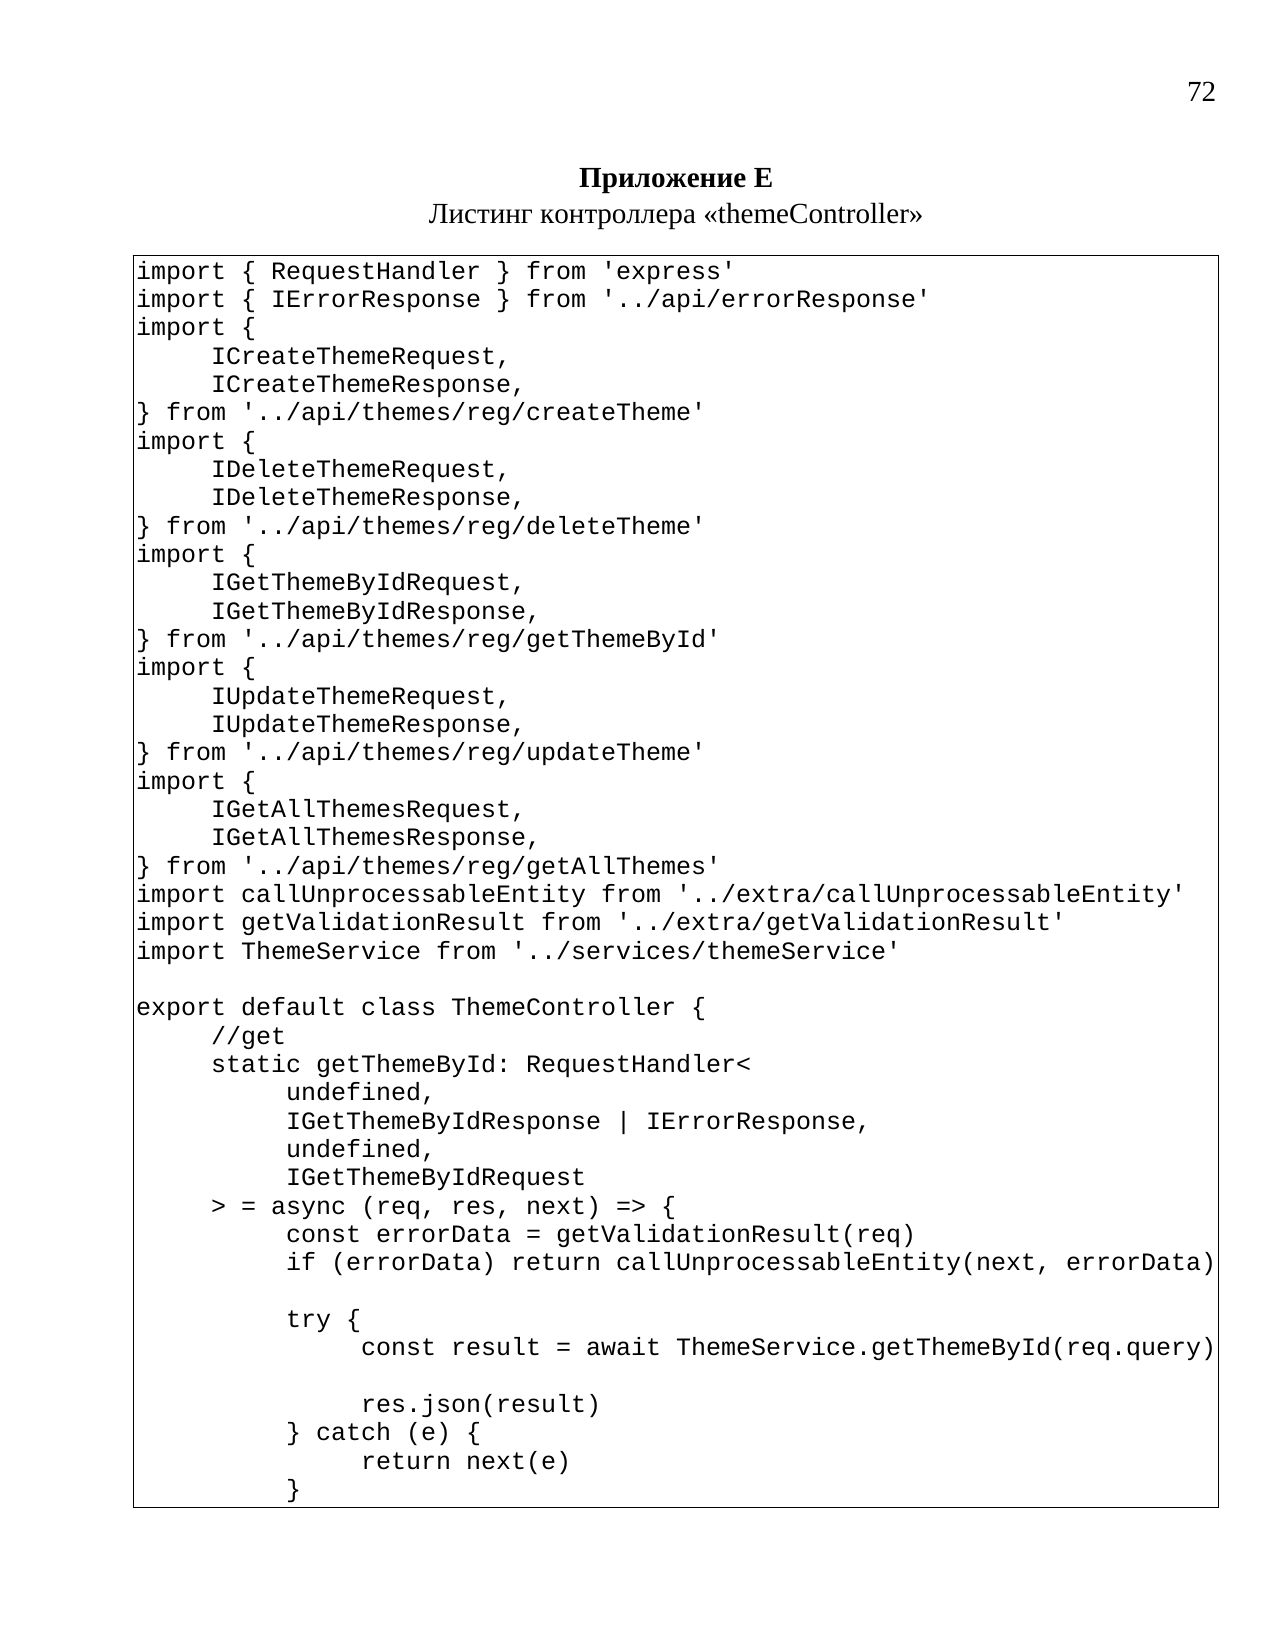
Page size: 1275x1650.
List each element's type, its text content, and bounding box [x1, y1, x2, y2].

text import { IErrorResponse } from '../api/errorResponse' [136, 287, 1216, 315]
text } [134, 1473, 1218, 1507]
text static getThemeById: RequestHandler< [136, 1052, 1216, 1080]
text import { [136, 428, 1216, 457]
text } from '../api/themes/reg/getAllThemes' [136, 853, 1216, 882]
text IUpdateThemeResponse, [136, 712, 1216, 740]
text ICreateThemeRequest, [136, 343, 1216, 372]
text res.json(result) [136, 1392, 1216, 1420]
text } from '../api/themes/reg/deleteTheme' [136, 513, 1216, 542]
text try { [136, 1307, 1216, 1335]
text export default class ThemeController { [136, 995, 1216, 1023]
text //get [136, 1023, 1216, 1052]
text } from '../api/themes/reg/getThemeById' [136, 627, 1216, 655]
text > = async (req, res, next) => { [136, 1193, 1216, 1222]
text import { [136, 768, 1216, 797]
text IDeleteThemeResponse, [136, 485, 1216, 513]
text undefined, [136, 1137, 1216, 1165]
text IGetAllThemesRequest, [136, 797, 1216, 825]
text ICreateThemeResponse, [136, 372, 1216, 400]
subtitle Приложение Е [136, 160, 1216, 194]
text const errorData = getValidationResult(req) [136, 1222, 1216, 1250]
text IGetThemeByIdRequest, [136, 570, 1216, 598]
text import callUnprocessableEntity from '../extra/callUnprocessableEntity' [136, 882, 1216, 910]
text return next(e) [136, 1448, 1216, 1473]
text import { [136, 315, 1216, 343]
text IDeleteThemeRequest, [136, 457, 1216, 485]
text IGetAllThemesResponse, [136, 825, 1216, 853]
text IUpdateThemeRequest, [136, 683, 1216, 712]
text import ThemeService from '../services/themeService' [136, 938, 1216, 967]
text } from '../api/themes/reg/updateTheme' [136, 740, 1216, 768]
text import getValidationResult from '../extra/getValidationResult' [136, 910, 1216, 938]
text undefined, [136, 1080, 1216, 1108]
text import { [136, 542, 1216, 570]
text IGetThemeByIdRequest [136, 1165, 1216, 1193]
text Листинг контроллера «themeController» [136, 197, 1216, 230]
text import { [136, 655, 1216, 683]
text import { RequestHandler } from 'express' [134, 256, 1218, 287]
text const result = await ThemeService.getThemeById(req.query) [136, 1335, 1216, 1363]
text if (errorData) return callUnprocessableEntity(next, errorData) [136, 1250, 1216, 1278]
text IGetThemeByIdResponse, [136, 598, 1216, 627]
text } from '../api/themes/reg/createTheme' [136, 400, 1216, 428]
text IGetThemeByIdResponse | IErrorResponse, [136, 1108, 1216, 1137]
text } catch (e) { [136, 1420, 1216, 1448]
